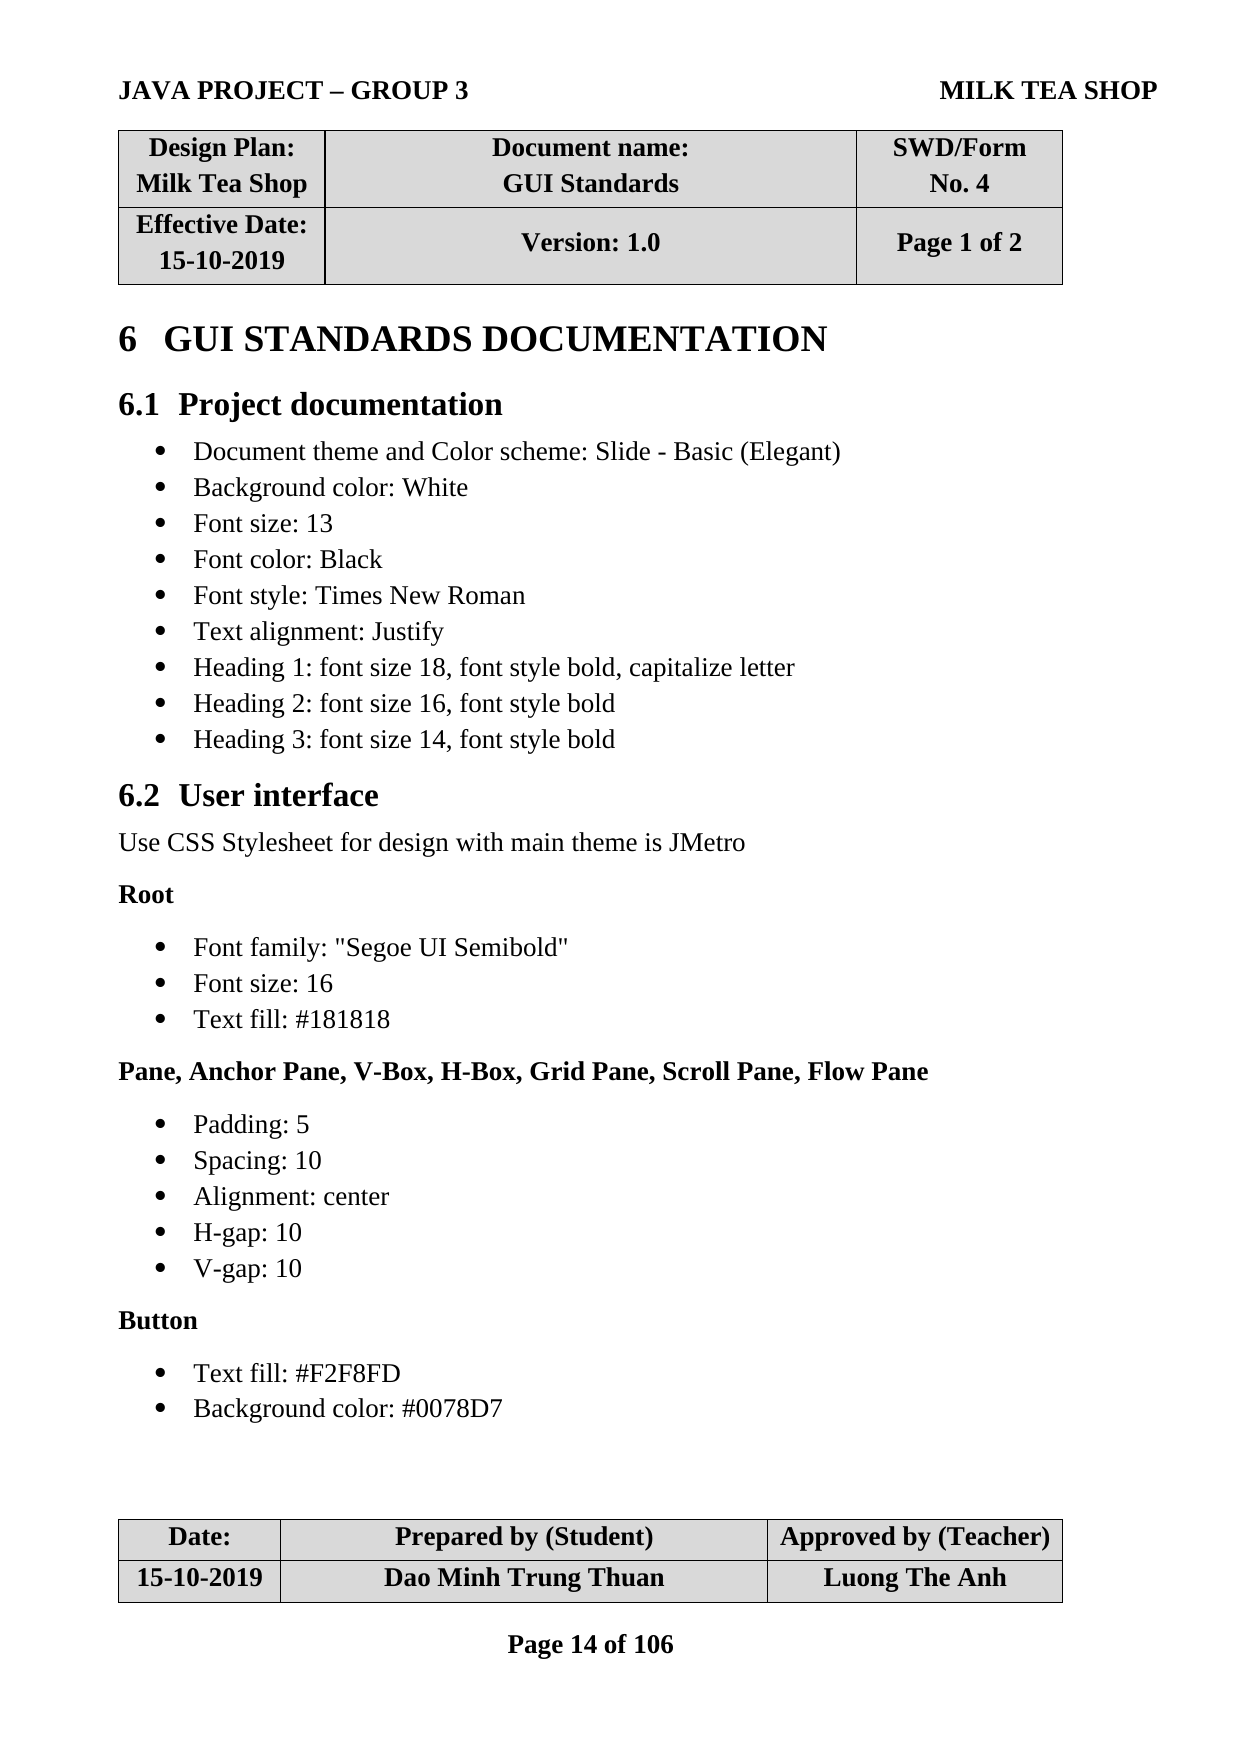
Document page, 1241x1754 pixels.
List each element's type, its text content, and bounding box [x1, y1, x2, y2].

list Alignment: center [156, 1180, 1063, 1211]
subtitle GUI STANDARDS DOCUMENTATION [118, 316, 1063, 359]
list Text alignment: Justify [156, 615, 1063, 646]
list Heading 1: font size 18, font style bold, capitalize letter [156, 651, 1063, 682]
list Padding: 5 [156, 1108, 1063, 1139]
list Font color: Black [156, 543, 1063, 574]
list Heading 3: font size 14, font style bold [156, 723, 1063, 754]
text Pane, Anchor Pane, V-Box, H-Box, Grid Pane, Scroll Pane, Flow Pane [118, 1056, 1063, 1087]
list Font size: 16 [156, 967, 1063, 998]
list Font size: 13 [156, 507, 1063, 538]
list Font family: "Segoe UI Semibold" [156, 931, 1063, 962]
list V-gap: 10 [156, 1252, 1063, 1283]
list Font style: Times New Roman [156, 579, 1063, 610]
list Spacing: 10 [156, 1144, 1063, 1175]
list Text fill: #181818 [156, 1003, 1063, 1034]
subtitle User interface [118, 775, 1063, 814]
list Background color: #0078D7 [156, 1393, 1063, 1424]
list Document theme and Color scheme: Slide - Basic (Elegant) [156, 435, 1063, 467]
text Button [118, 1304, 1063, 1335]
list H-gap: 10 [156, 1216, 1063, 1247]
text Use CSS Stylesheet for design with main theme is JMetro [118, 826, 1063, 857]
subtitle Project documentation [118, 384, 1063, 423]
text Root [118, 879, 1063, 910]
list Heading 2: font size 16, font style bold [156, 687, 1063, 718]
list Background color: White [156, 471, 1063, 502]
list Text fill: #F2F8FD [156, 1357, 1063, 1388]
